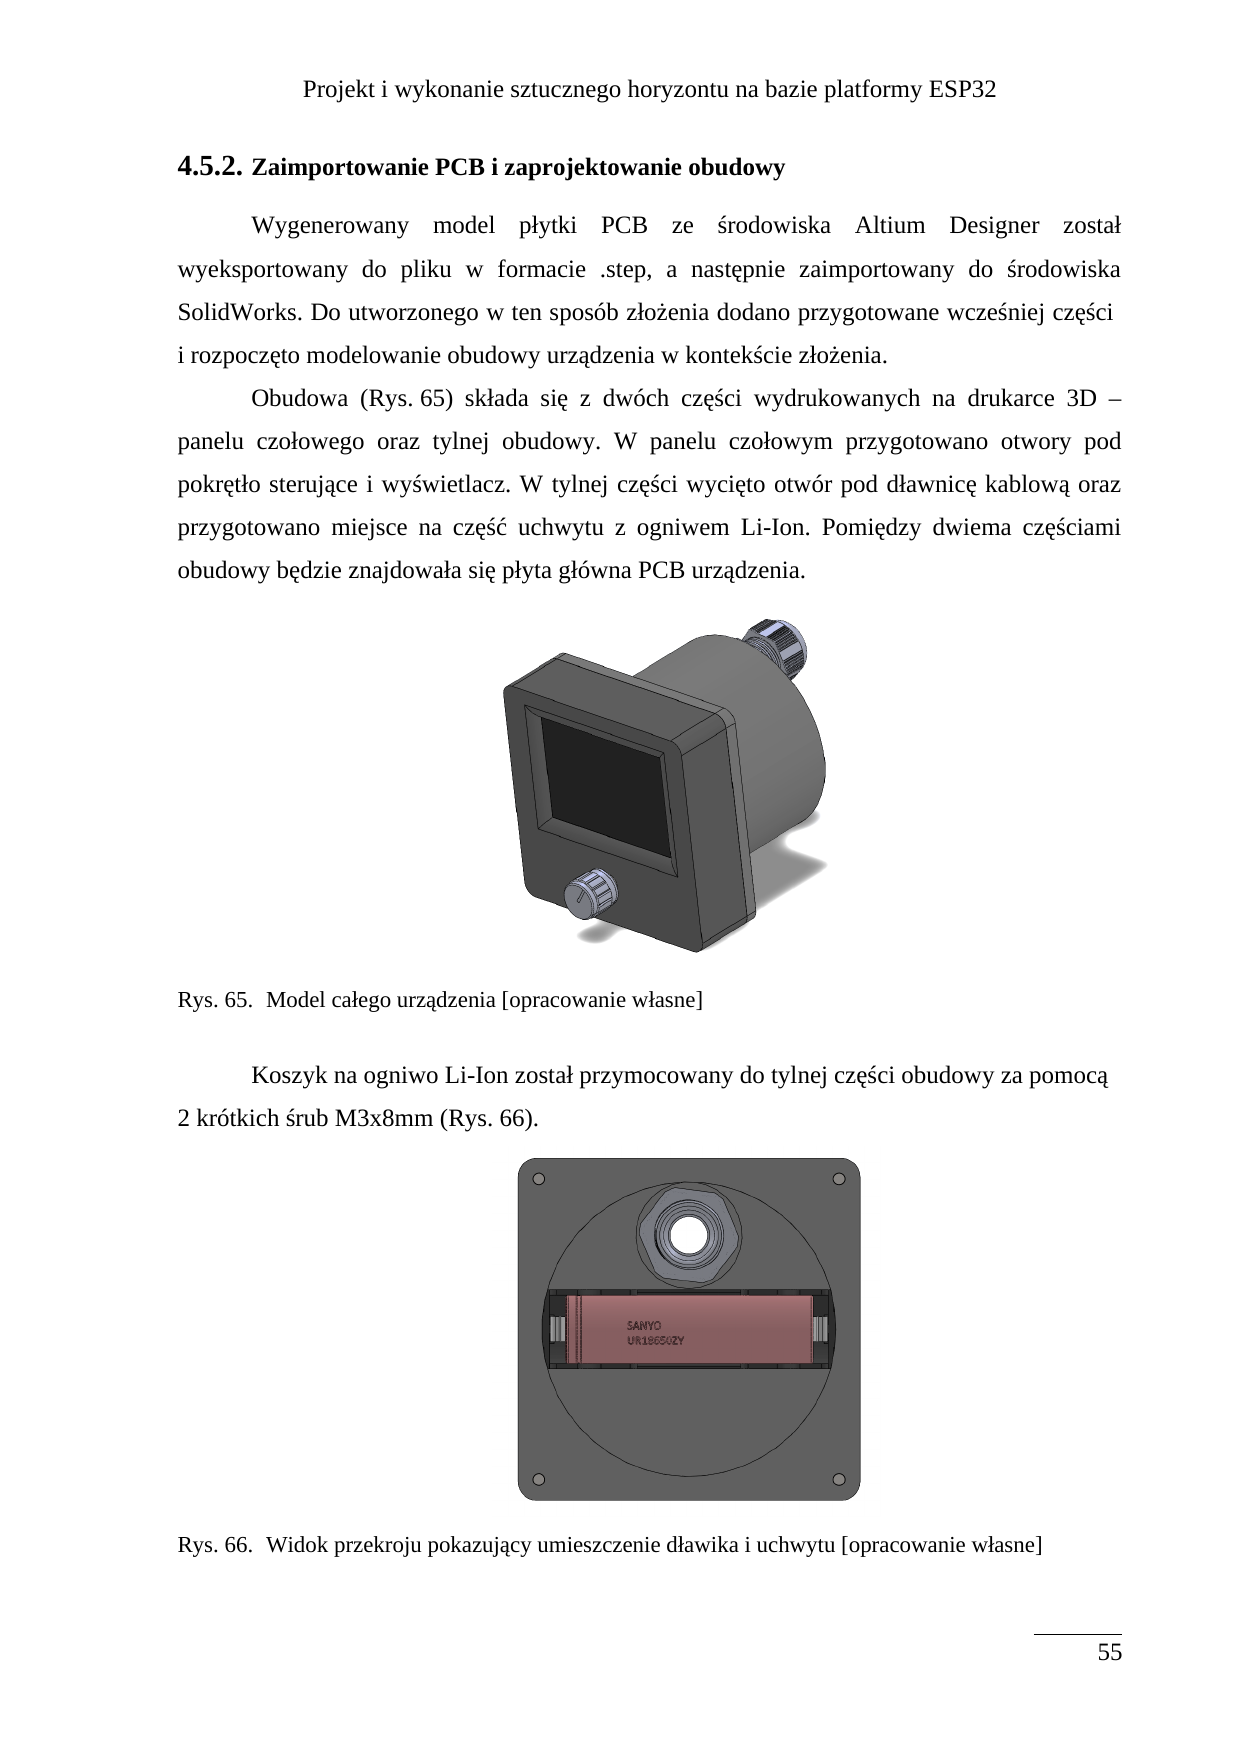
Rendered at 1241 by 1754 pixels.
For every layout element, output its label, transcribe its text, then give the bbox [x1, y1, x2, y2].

picture [492, 1146, 881, 1517]
picture [486, 598, 886, 972]
text Widok przekroju pokazujący umieszczenie dławika i uchwytu [opracowanie własne] [177, 1531, 1122, 1557]
text Model całego urządzenia [opracowanie własne] [177, 987, 1122, 1013]
text Wygenerowany model płytki PCB ze środowiska Altium Designer został wyeksportowany do pliku w formacie .step, a następnie zaimportowany do środowiska SolidWorks. Do utworzonego w ten sposób złożenia dodano przygotowane wcześniej części i rozpoczęto modelowanie obudowy urządzenia w kontekście złożenia. [177, 211, 1122, 369]
text Obudowa (rys. 65) składa się z dwóch części wydrukowanych na drukarce 3D – panelu czołowego oraz tylnej obudowy. W panelu czołowym przygotowano otwory pod pokrętło sterujące i wyświetlacz. W tylnej części wycięto otwór pod dławnicę kablową oraz przygotowano miejsce na część uchwytu z ogniwem Li-Ion. Pomiędzy dwiema częściami obudowy będzie znajdowała się płyta główna PCB urządzenia. [177, 383, 1122, 584]
text 2 krótkich śrub M3x8mm (rys. 66). [177, 1103, 1122, 1132]
subtitle Zaimportowanie PCB i zaprojektowanie obudowy [177, 148, 1122, 181]
text Koszyk na ogniwo Li-Ion został przymocowany do tylnej części obudowy za pomocą [177, 1060, 1122, 1089]
